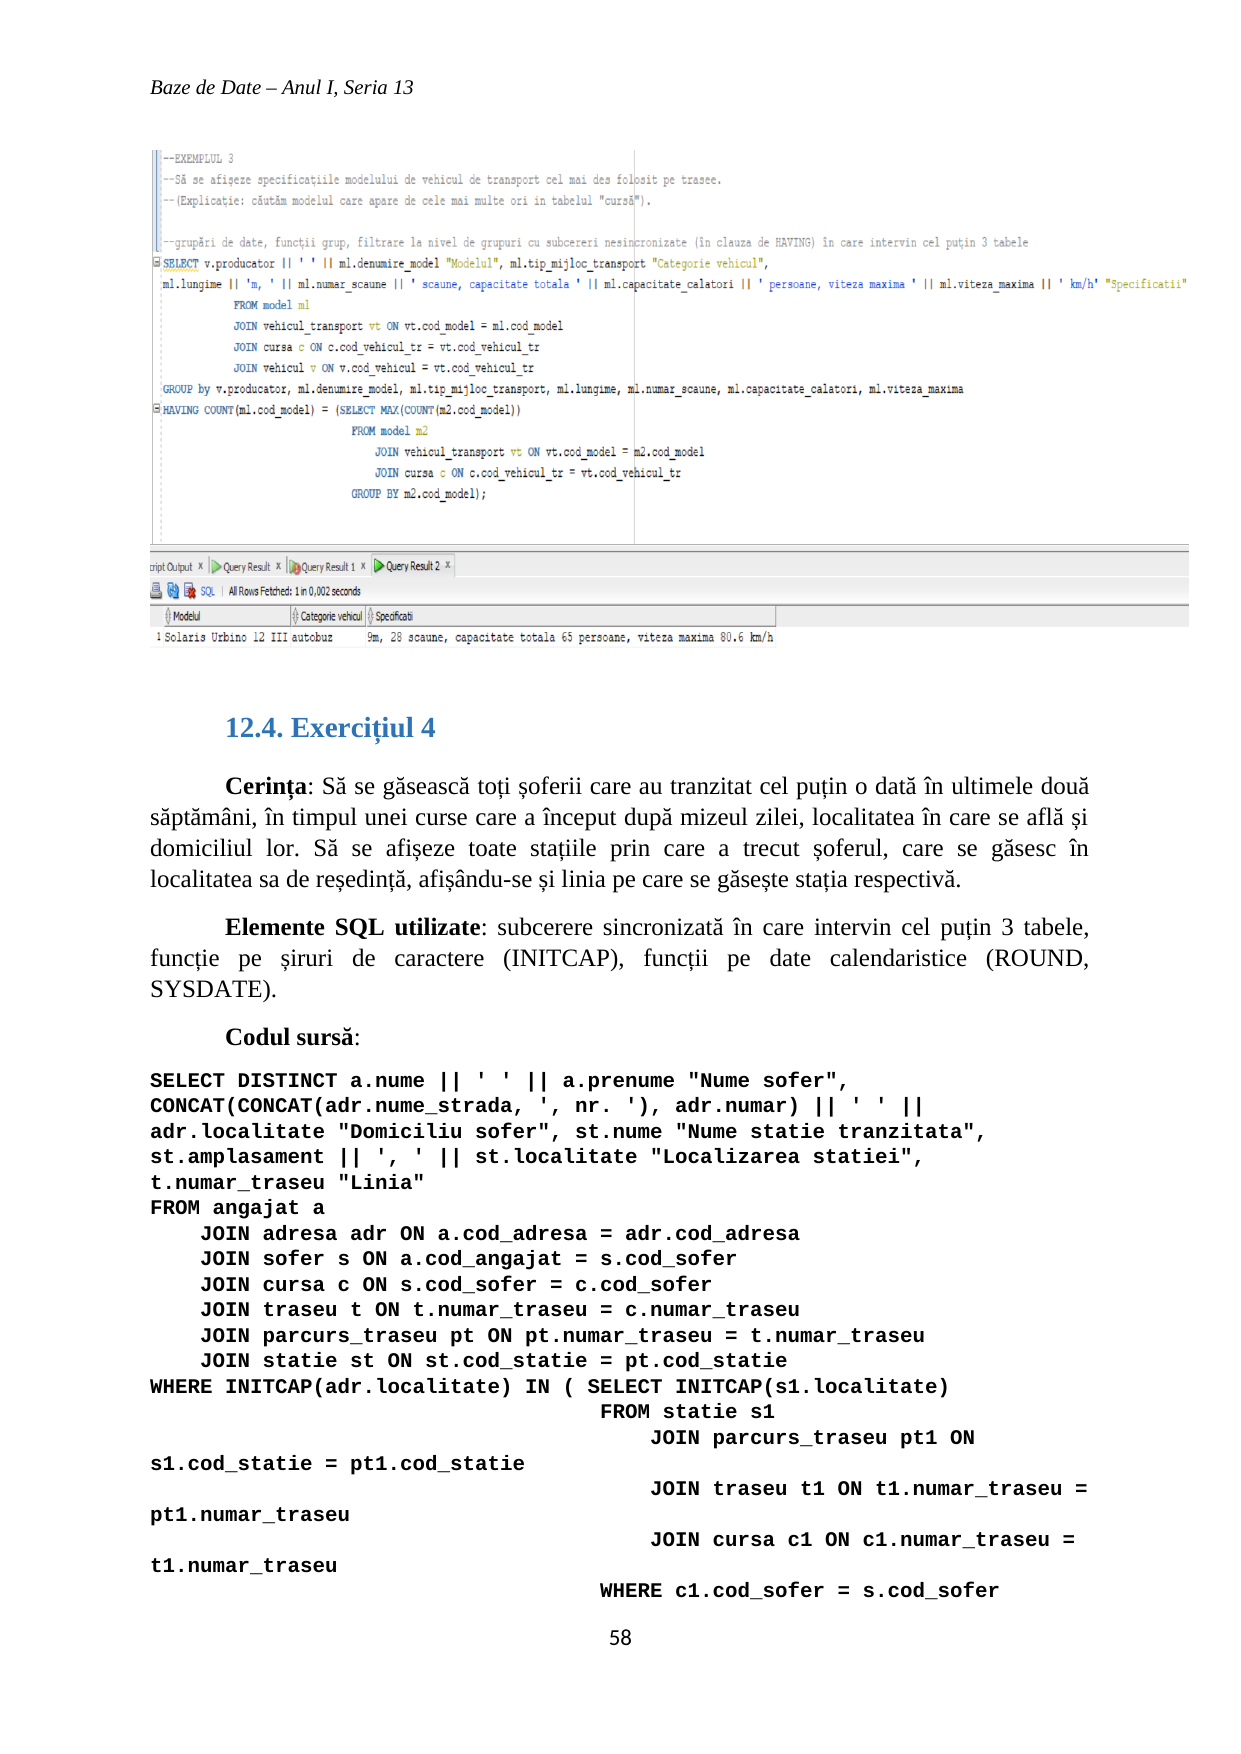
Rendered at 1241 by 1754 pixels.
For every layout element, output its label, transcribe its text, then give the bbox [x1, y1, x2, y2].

text JOIN adresa adr ON a.cod_adresa = adr.cod_adresa [150, 1223, 1090, 1246]
picture [150, 150, 1189, 653]
text st.amplasament || ', ' || st.localitate "Localizarea statiei", t.numar_traseu "Linia" [150, 1146, 1090, 1195]
text JOIN cursa c1 ON c1.numar_traseu = t1.numar_traseu [150, 1529, 1090, 1578]
text JOIN cursa c ON s.cod_sofer = c.cod_sofer [150, 1274, 1090, 1297]
text WHERE c1.cod_sofer = s.cod_sofer [150, 1580, 1090, 1604]
text JOIN parcurs_traseu pt ON pt.numar_traseu = t.numar_traseu [150, 1325, 1090, 1348]
text JOIN sofer s ON a.cod_angajat = s.cod_sofer [150, 1248, 1090, 1272]
text CONCAT(CONCAT(adr.nume_strada, ', nr. '), adr.numar) || ' ' || adr.localitate "Domiciliu sofer", st.nume "Nume statie tranzitata", [150, 1095, 1090, 1144]
text JOIN statie st ON st.cod_statie = pt.cod_statie [150, 1350, 1090, 1374]
text JOIN traseu t1 ON t1.numar_traseu = pt1.numar_traseu [150, 1478, 1090, 1527]
text Codul sursă: [150, 1022, 1090, 1051]
text FROM angajat a [150, 1197, 1090, 1221]
text JOIN parcurs_traseu pt1 ON s1.cod_statie = pt1.cod_statie [150, 1427, 1090, 1476]
text FROM statie s1 [150, 1401, 1090, 1425]
text Elemente SQL utilizate: subcerere sincronizată în care intervin cel puțin 3 tabele, funcție pe șiruri de caractere (INITCAP), funcții pe date calendaristice (ROUND, SYSDATE). [150, 912, 1090, 1003]
text SELECT DISTINCT a.nume || ' ' || a.prenume "Nume sofer", [150, 1070, 1090, 1093]
text JOIN traseu t ON t.numar_traseu = c.numar_traseu [150, 1299, 1090, 1323]
text WHERE INITCAP(adr.localitate) IN ( SELECT INITCAP(s1.localitate) [150, 1376, 1090, 1399]
subtitle 12.4. Exercițiul 4 [150, 710, 1090, 744]
text Cerința: Să se găsească toți șoferii care au tranzitat cel puțin o dată în ultimele două săptămâni, în timpul unei curse care a început după mizeul zilei, localitatea în care se află și domiciliul lor. Să se afișeze toate stațiile prin care a trecut șoferul, care se găsesc în localitatea sa de reședință, afișându-se și linia pe care se găsește stația respectivă. [150, 771, 1090, 893]
